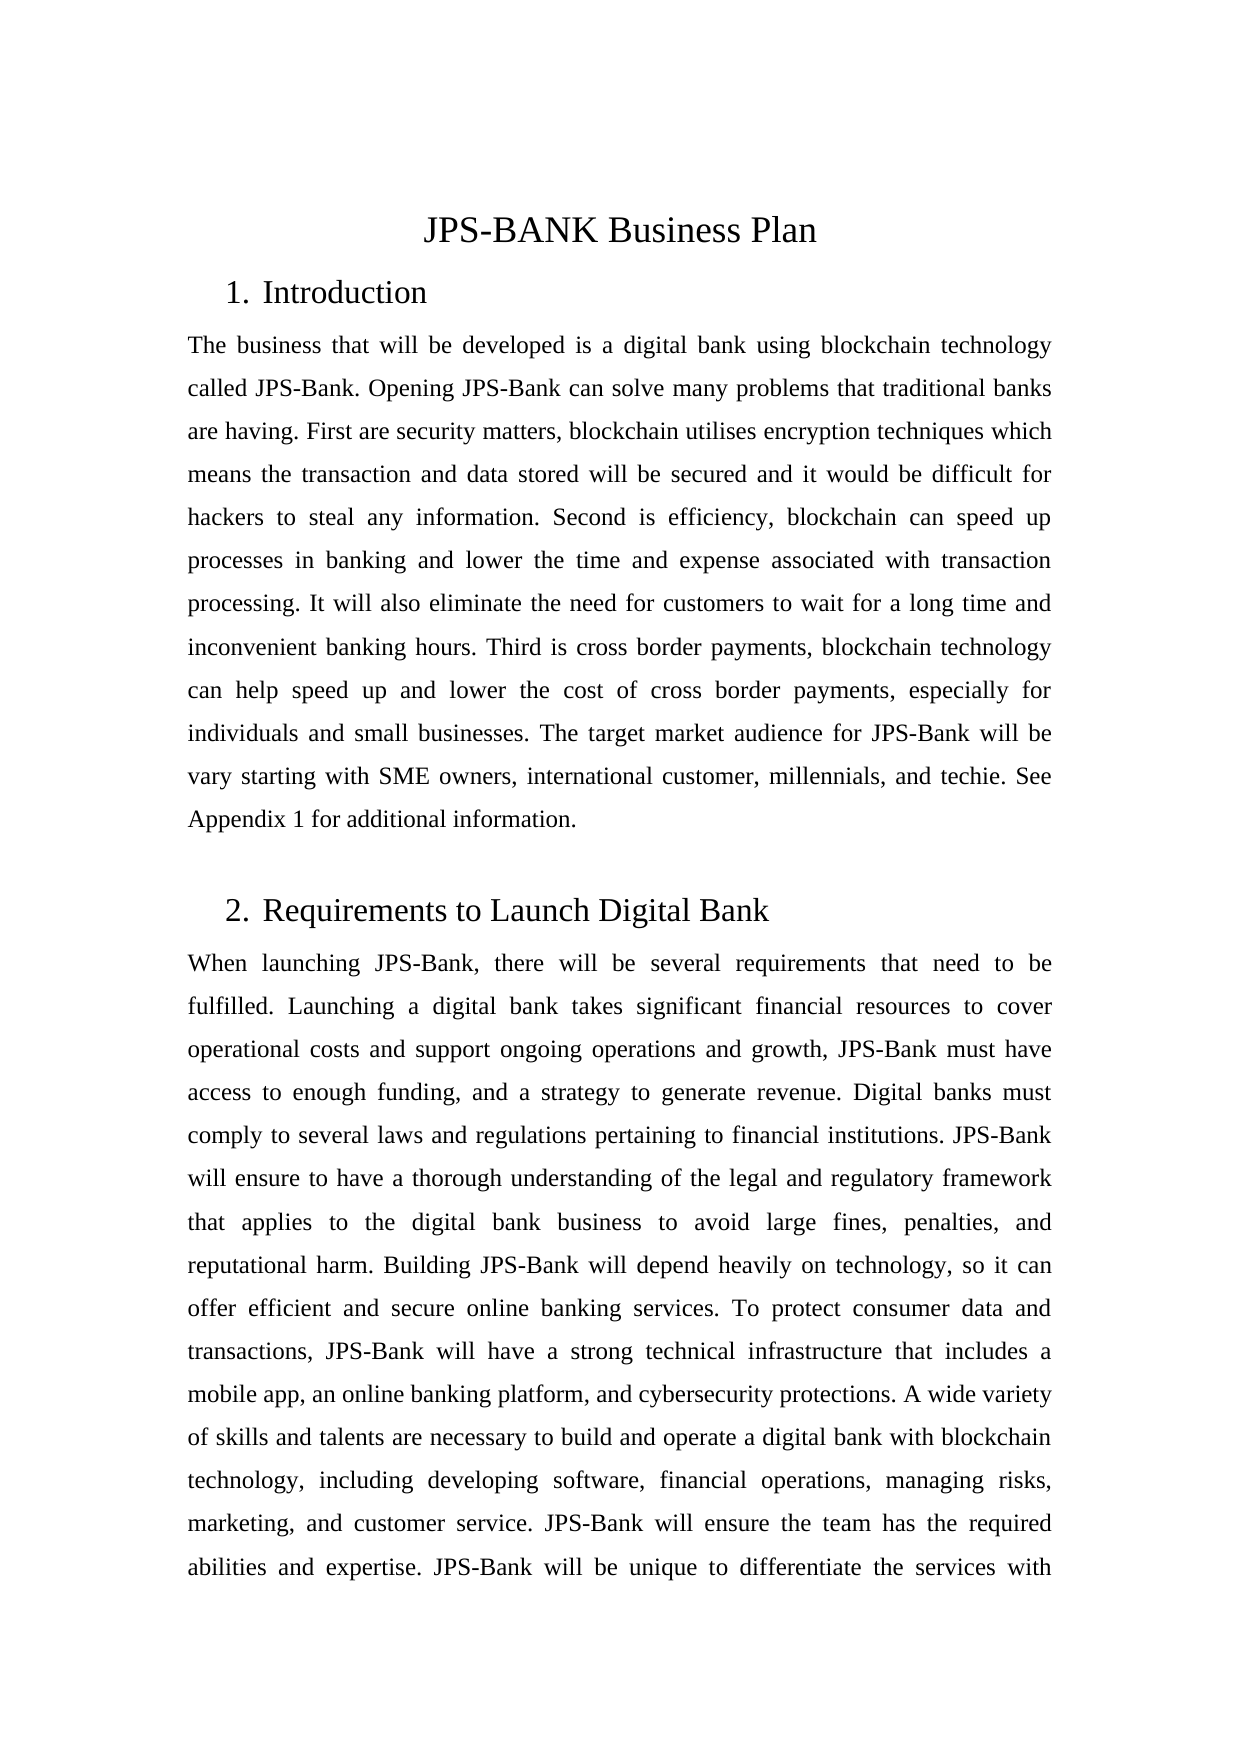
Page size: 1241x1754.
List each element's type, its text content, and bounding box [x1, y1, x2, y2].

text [187, 948, 1053, 1580]
text JPS-BANK Business Plan [187, 208, 1053, 251]
subtitle Requirements to Launch Digital Bank [225, 890, 1053, 929]
text The business that will be developed is a digital bank using blockchain technology called JPS-Bank. Opening JPS-Bank can solve many problems that traditional banks are having. First are security matters, blockchain utilises encryption techniques which means the transaction and data stored will be secured and it would be difficult for hackers to steal any information. Second is efficiency, blockchain can speed up processes in banking and lower the time and expense associated with transaction processing. It will also eliminate the need for customers to wait for a long time and inconvenient banking hours. Third is cross border payments, blockchain technology can help speed up and lower the cost of cross border payments, especially for individuals and small businesses. The target market audience for JPS-Bank will be vary starting with SME owners, international customer, millennials, and techie. See Appendix 1 for additional information. [187, 330, 1053, 833]
subtitle Introduction [225, 272, 1053, 311]
